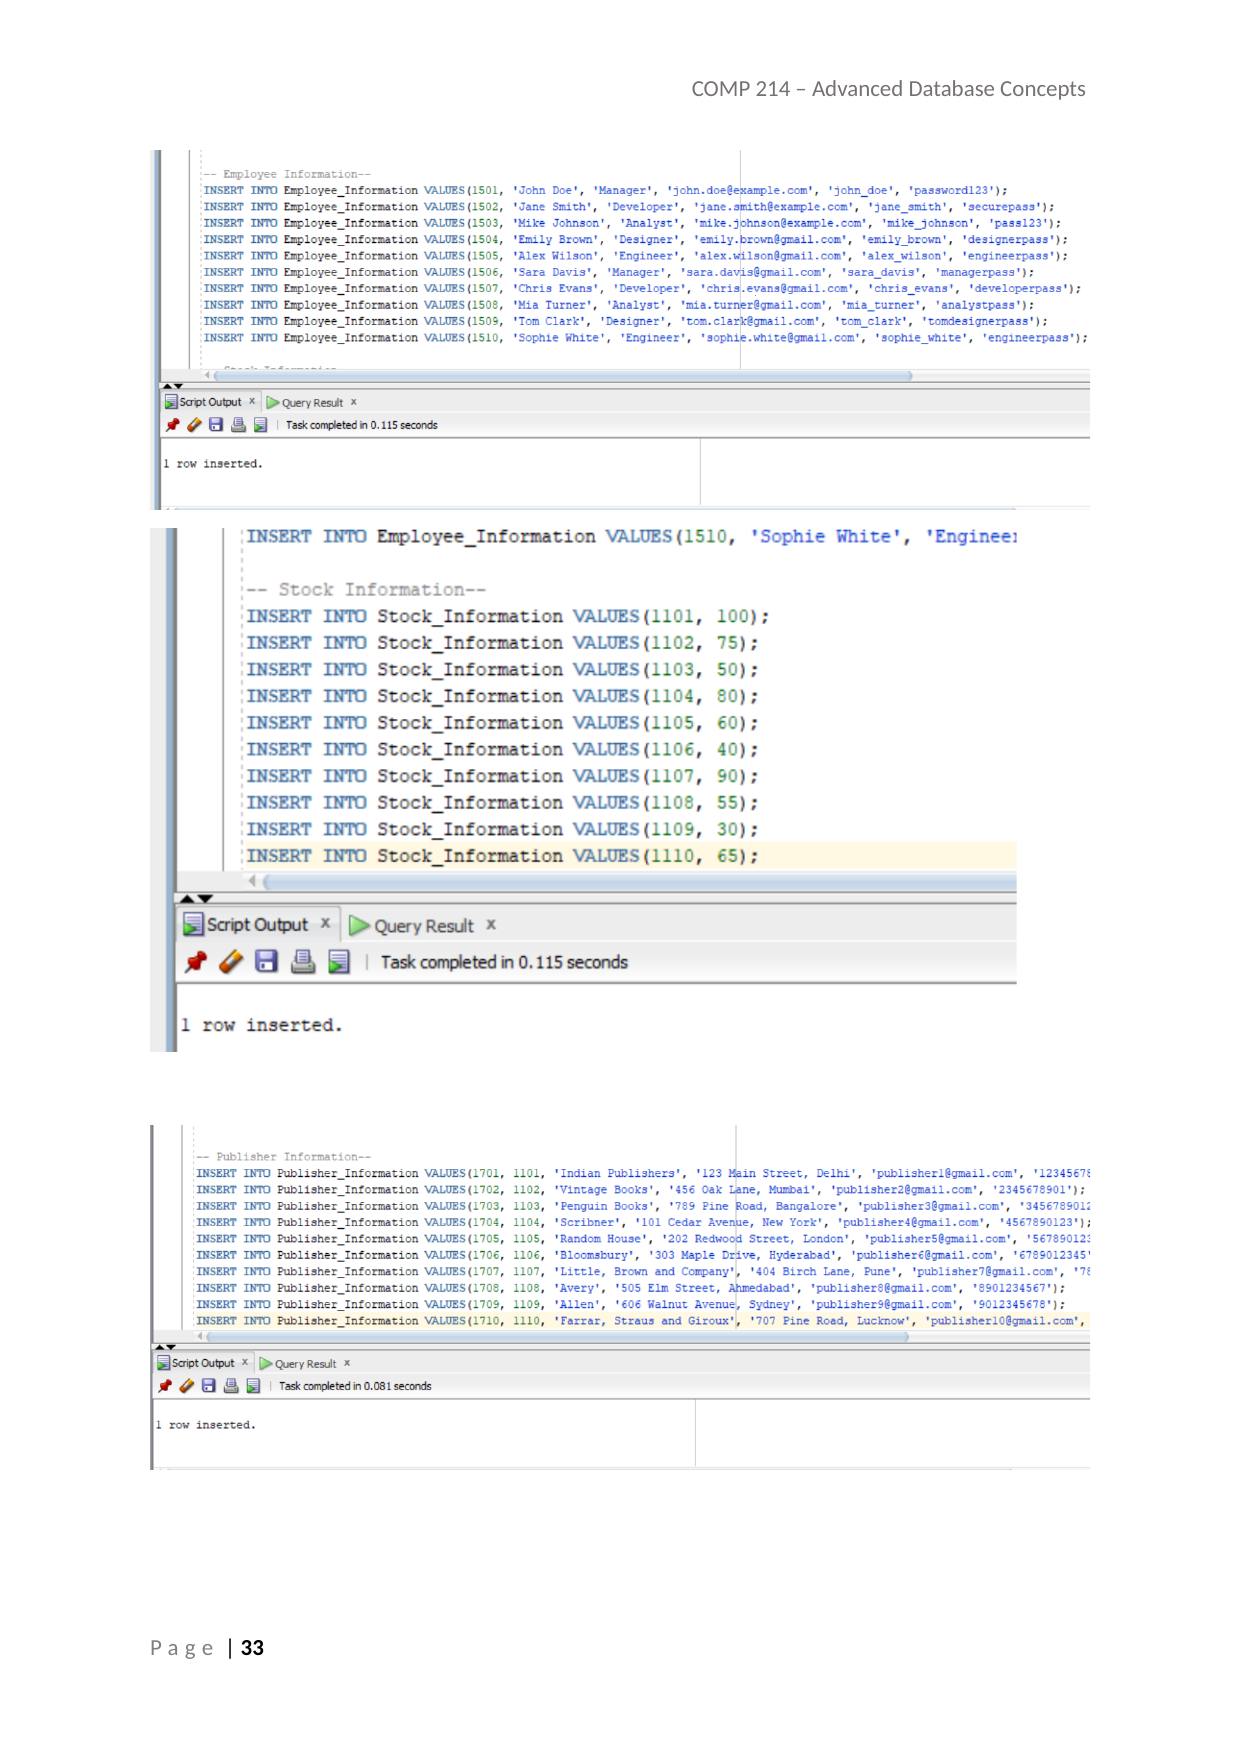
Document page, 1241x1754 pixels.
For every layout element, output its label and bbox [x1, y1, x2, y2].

picture [150, 150, 1091, 510]
picture [150, 1125, 1091, 1470]
picture [150, 528, 1017, 1052]
